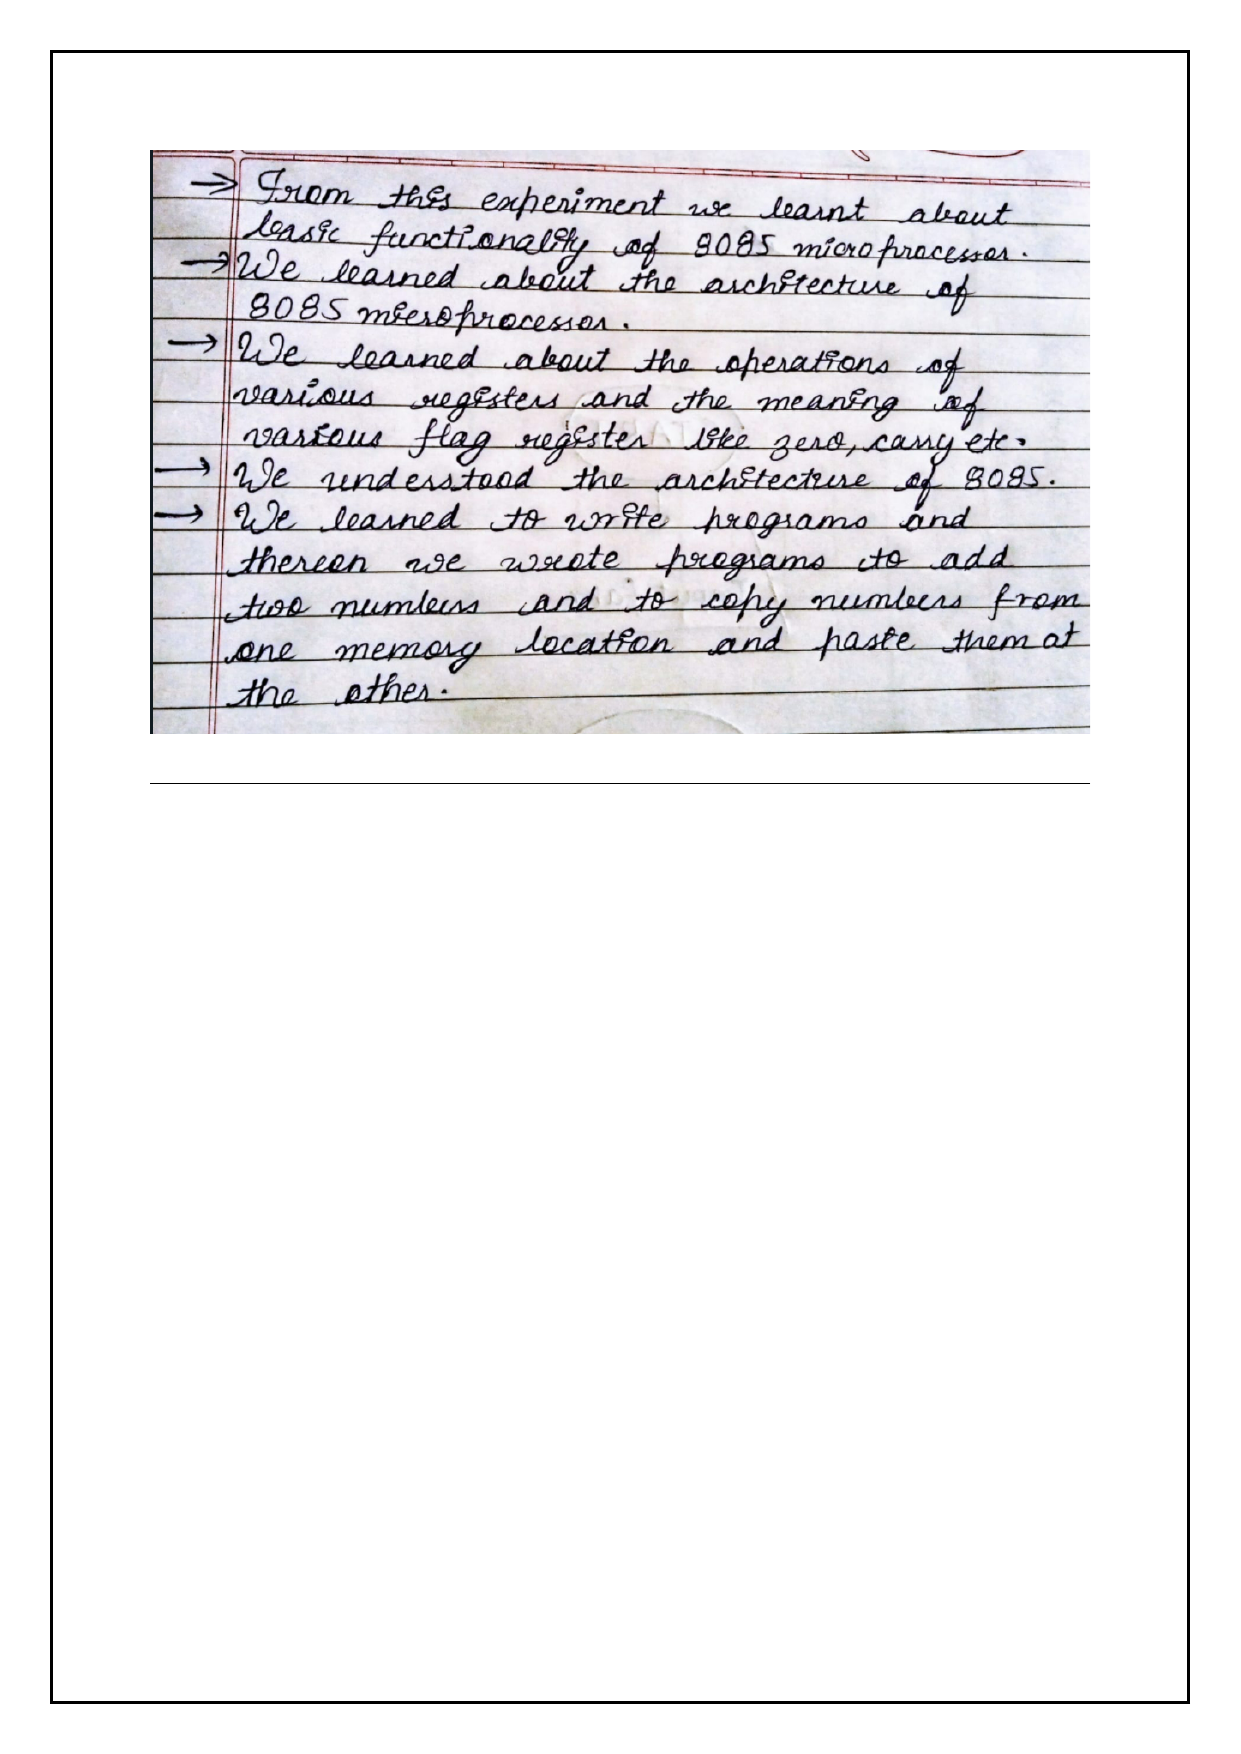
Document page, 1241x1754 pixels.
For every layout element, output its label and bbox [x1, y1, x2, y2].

picture [150, 150, 1091, 734]
